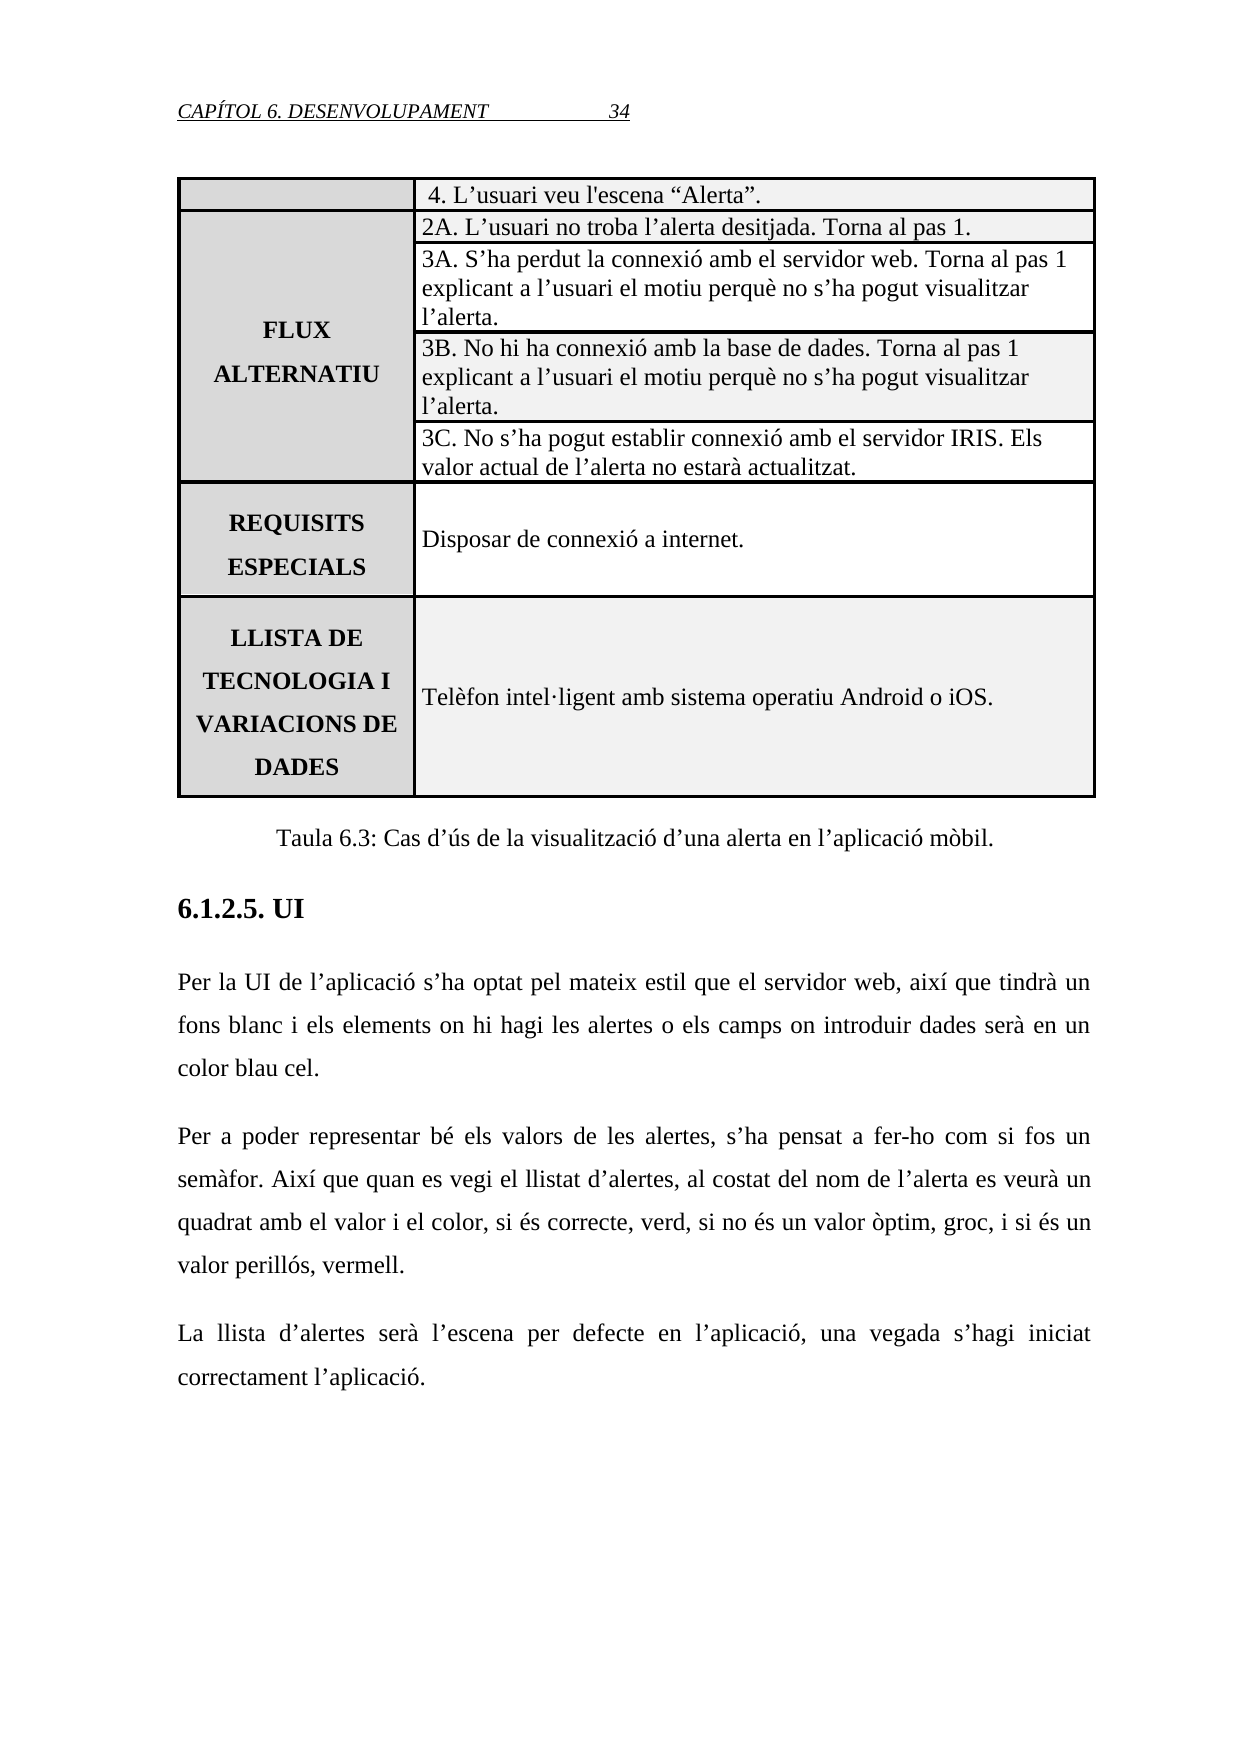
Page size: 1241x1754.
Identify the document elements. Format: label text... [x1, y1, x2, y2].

table_cell LLISTA DE TECNOLOGIA I VARIACIONS DE DADES [181, 598, 413, 795]
text Taula 6.3: Cas d’ús de la visualització d’una alerta en l’aplicació mòbil. [177, 823, 1092, 852]
table_cell 3C. No s’ha pogut establir connexió amb el servidor IRIS. Els valor actual de l’alerta no estarà actualitzat. [416, 423, 1093, 480]
table_cell 3B. No hi ha connexió amb la base de dades. Torna al pas 1 explicant a l’usuari el motiu perquè no s’ha pogut visualitzar l’alerta. [416, 334, 1093, 420]
table_cell 3A. S’ha perdut la connexió amb el servidor web. Torna al pas 1 explicant a l’usuari el motiu perquè no s’ha pogut visualitzar l’alerta. [416, 244, 1093, 330]
table_cell L’usuari veu l'escena “Alerta”. [416, 180, 1093, 209]
table_cell Telèfon intel·ligent amb sistema operatiu Android o iOS. [416, 598, 1093, 795]
table_cell REQUISITS ESPECIALS [181, 484, 413, 594]
text Per la UI de l’aplicació s’ha optat pel mateix estil que el servidor web, així que tindrà un fons blanc i els elements on hi hagi les alertes o els camps on introduir dades serà en un color blau cel. [177, 967, 1092, 1082]
text Per a poder representar bé els valors de les alertes, s’ha pensat a fer-ho com si fos un semàfor. Així que quan es vegi el llistat d’alertes, al costat del nom de l’alerta es veurà un quadrat amb el valor i el color, si és correcte, verd, si no és un valor òptim, groc, i si és un valor perillós, vermell. [177, 1121, 1092, 1279]
text La llista d’alertes serà l’escena per defecte en l’aplicació, una vegada s’hagi iniciat correctament l’aplicació. [177, 1318, 1092, 1390]
table_cell FLUX ALTERNATIU [181, 212, 413, 480]
subtitle UI [177, 891, 1092, 925]
table_cell Disposar de connexió a internet. [416, 484, 1093, 594]
table_cell 2A. L’usuari no troba l’alerta desitjada. Torna al pas 1. [416, 212, 1093, 241]
